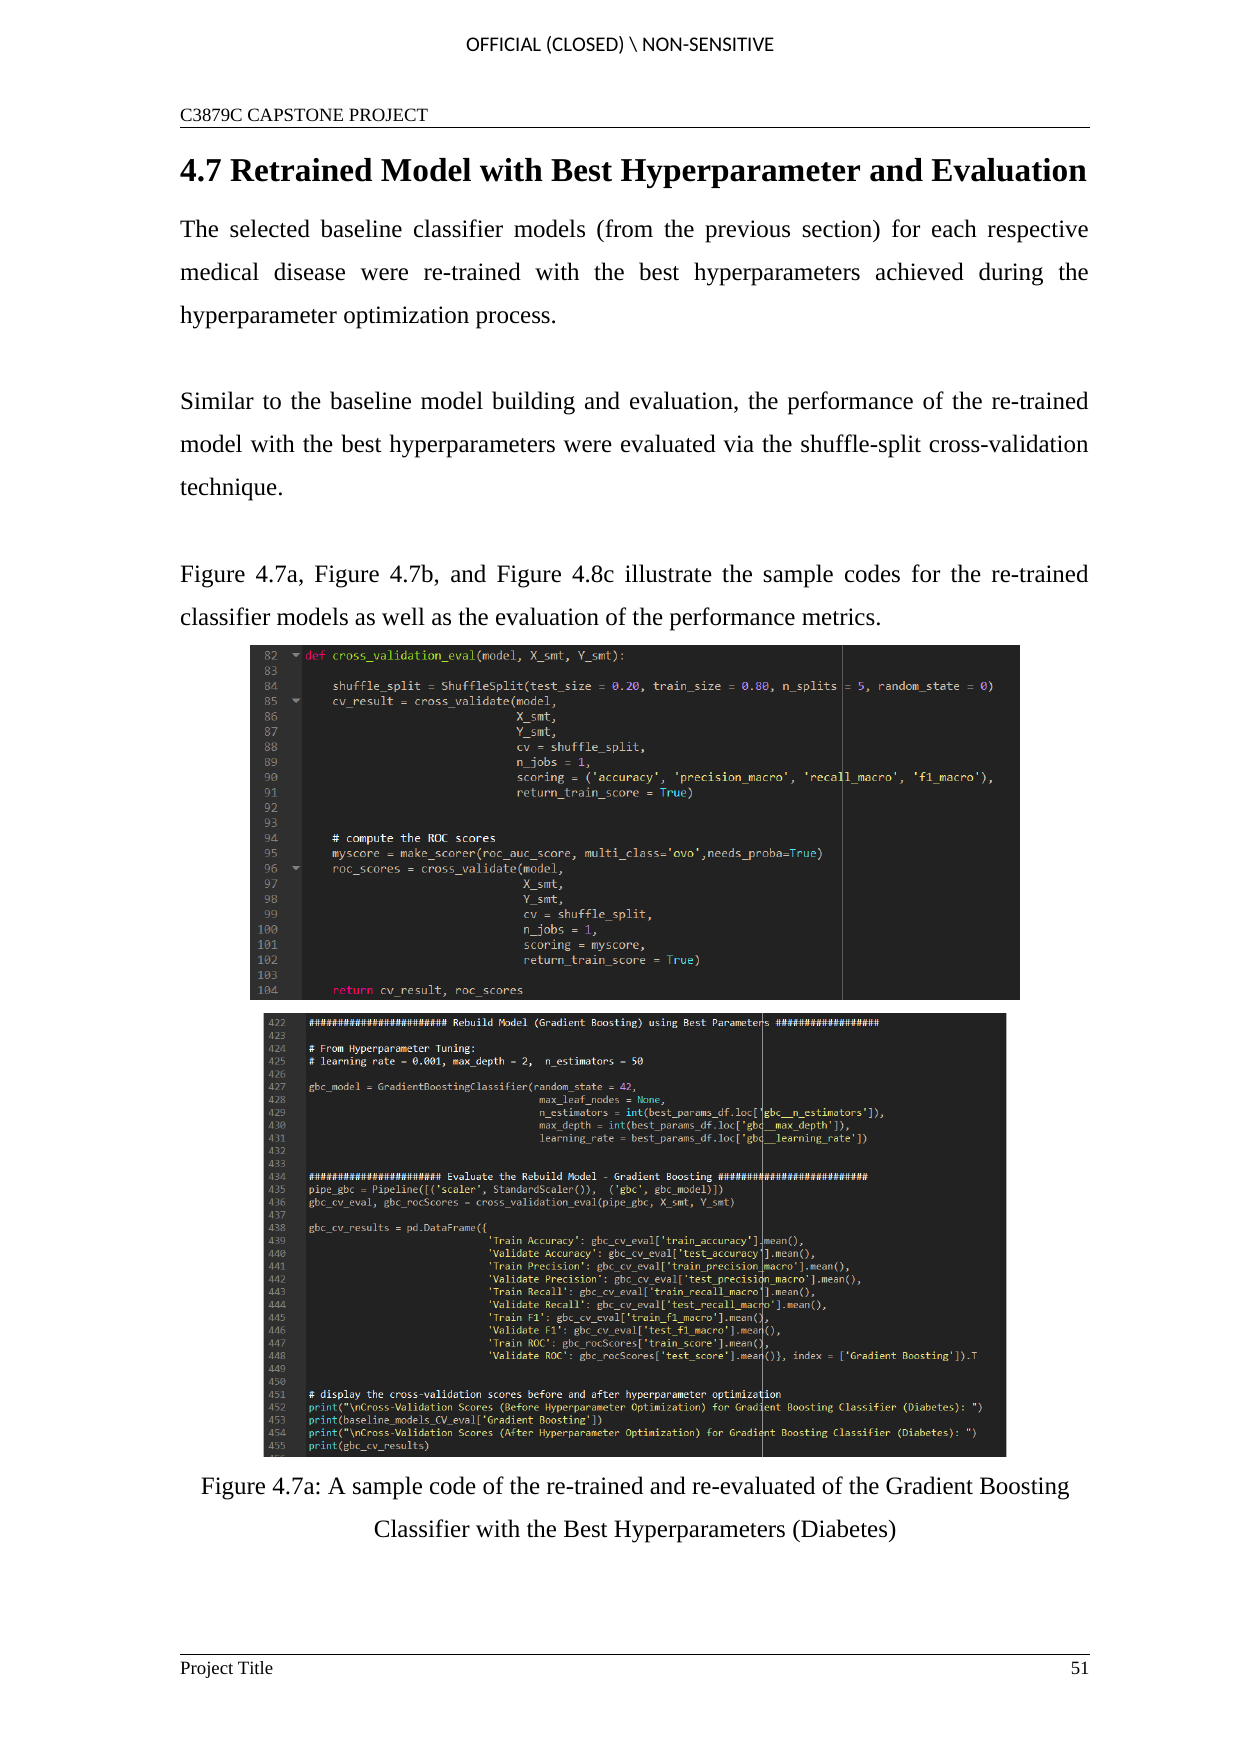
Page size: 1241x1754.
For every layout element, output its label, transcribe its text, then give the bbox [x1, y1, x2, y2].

picture [250, 645, 1020, 1000]
text The selected baseline classifier models (from the previous section) for each respective medical disease were re-trained with the best hyperparameters achieved during the hyperparameter optimization process. [180, 214, 1090, 329]
picture [263, 1013, 1007, 1457]
text Similar to the baseline model building and evaluation, the performance of the re-trained model with the best hyperparameters were evaluated via the shuffle-split cross-validation technique. [180, 386, 1090, 501]
text Figure 4.7a, Figure 4.7b, and Figure 4.8c illustrate the sample codes for the re-trained classifier models as well as the evaluation of the performance metrics. [180, 559, 1090, 631]
subtitle 4.7 Retrained Model with Best Hyperparameter and Evaluation [180, 150, 1090, 188]
text Figure 4.7a: A sample code of the re-trained and re-evaluated of the Gradient Boosting Classifier with the Best Hyperparameters (Diabetes) [180, 1471, 1090, 1543]
